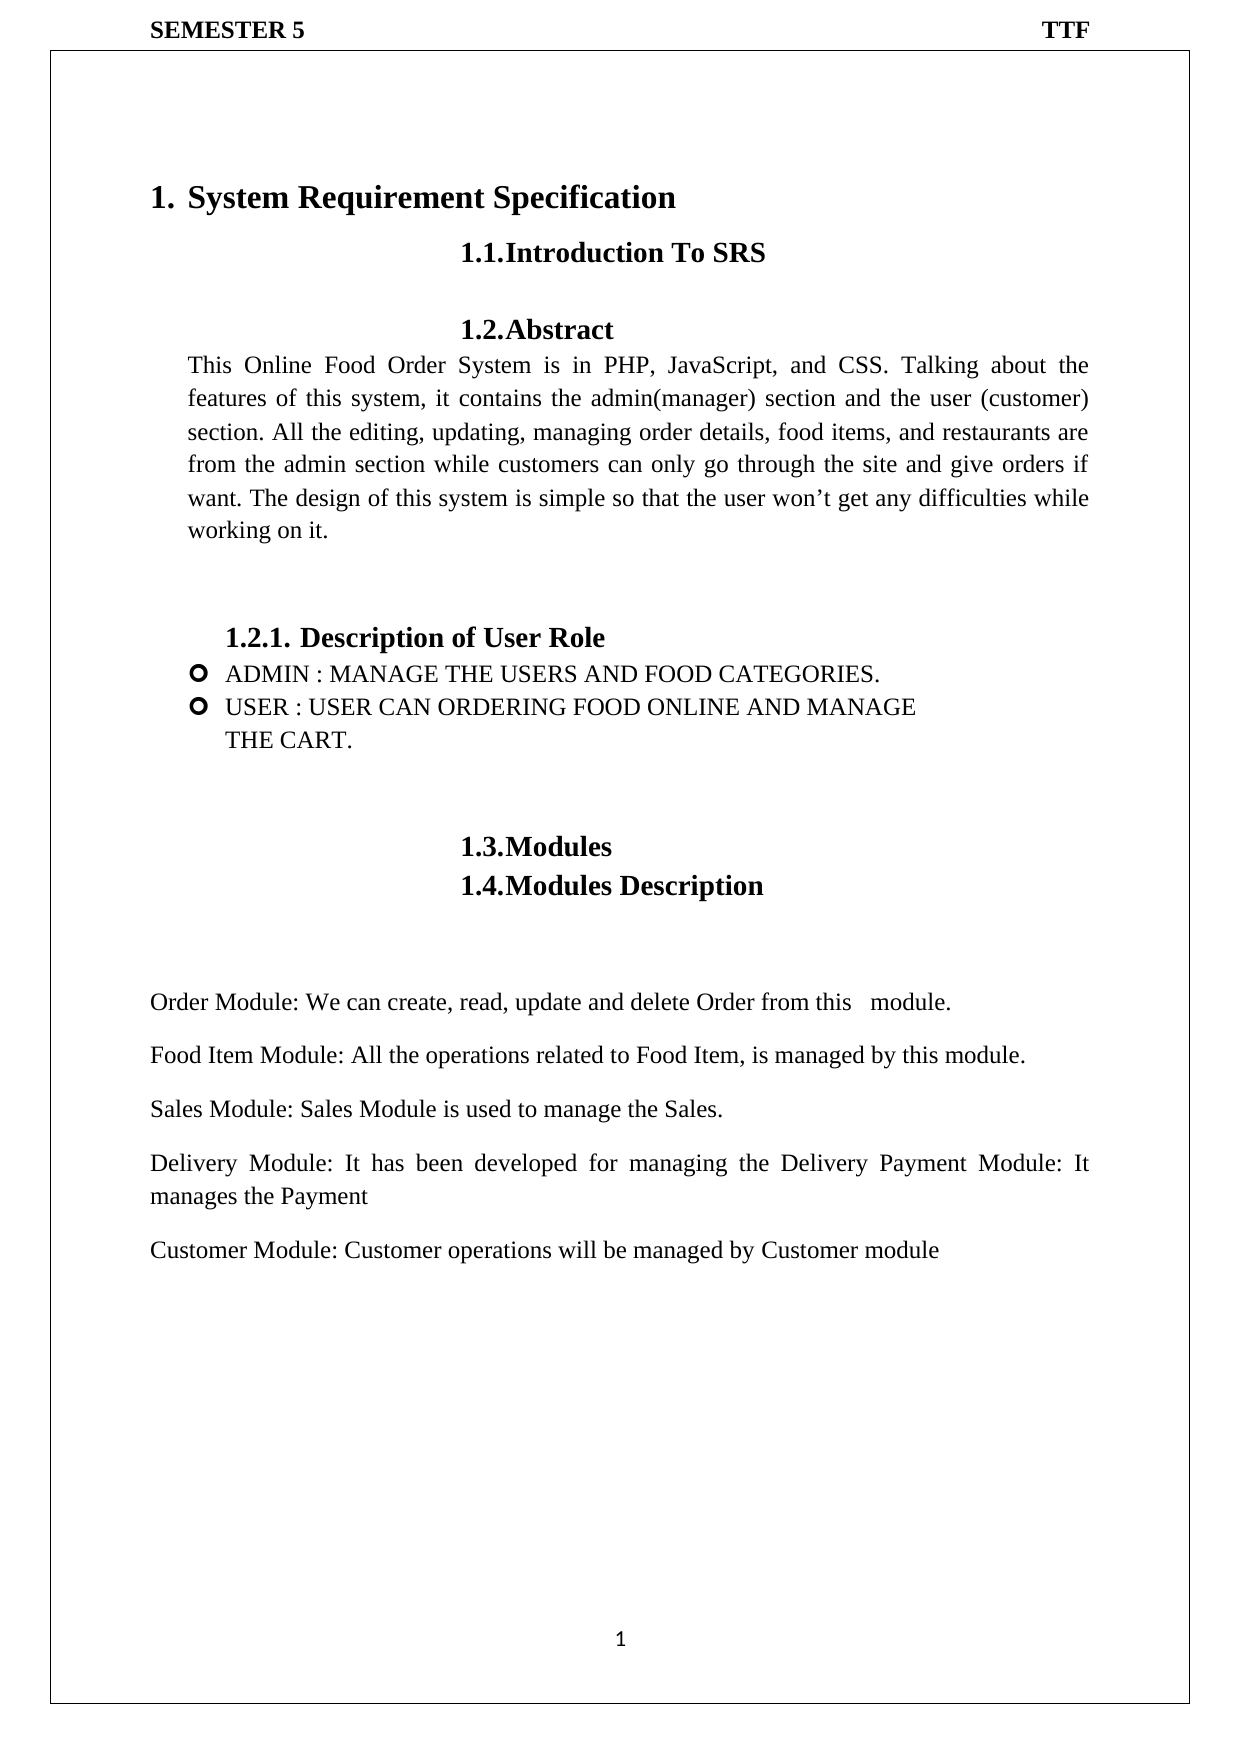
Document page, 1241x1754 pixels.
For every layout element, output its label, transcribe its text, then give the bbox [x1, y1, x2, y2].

text Order Module: We can create, read, update and delete Order from this module. [150, 987, 1090, 1015]
list Modules Description [460, 868, 1090, 901]
list Introduction To SRS [460, 235, 1090, 268]
text Customer Module: Customer operations will be managed by Customer module [150, 1235, 1090, 1264]
list Modules [460, 829, 1090, 863]
text Delivery Module: It has been developed for managing the Delivery Payment Module: It manages the Payment [150, 1148, 1090, 1210]
list System Requirement Specification [150, 177, 1090, 216]
list USER : USER CAN ORDERING FOOD ONLINE AND MANAGE [187, 692, 1090, 721]
text Sales Module: Sales Module is used to manage the Sales. [150, 1094, 1090, 1123]
list This Online Food Order System is in PHP, JavaScript, and CSS. Talking about the features of this system, it contains the admin(manager) section and the user (customer) section. All the editing, updating, managing order details, food items, and restaurants are from the admin section while customers can only go through the site and give orders if want. The design of this system is simple so that the user won’t get any difficulties while working on it. [187, 351, 1090, 544]
list THE CART. [225, 725, 1090, 753]
list ADMIN : MANAGE THE USERS AND FOOD CATEGORIES. [187, 659, 1090, 687]
text Food Item Module: All the operations related to Food Item, is managed by this module. [150, 1041, 1090, 1069]
list Abstract [460, 312, 1090, 346]
list Description of User Role [225, 620, 1090, 654]
